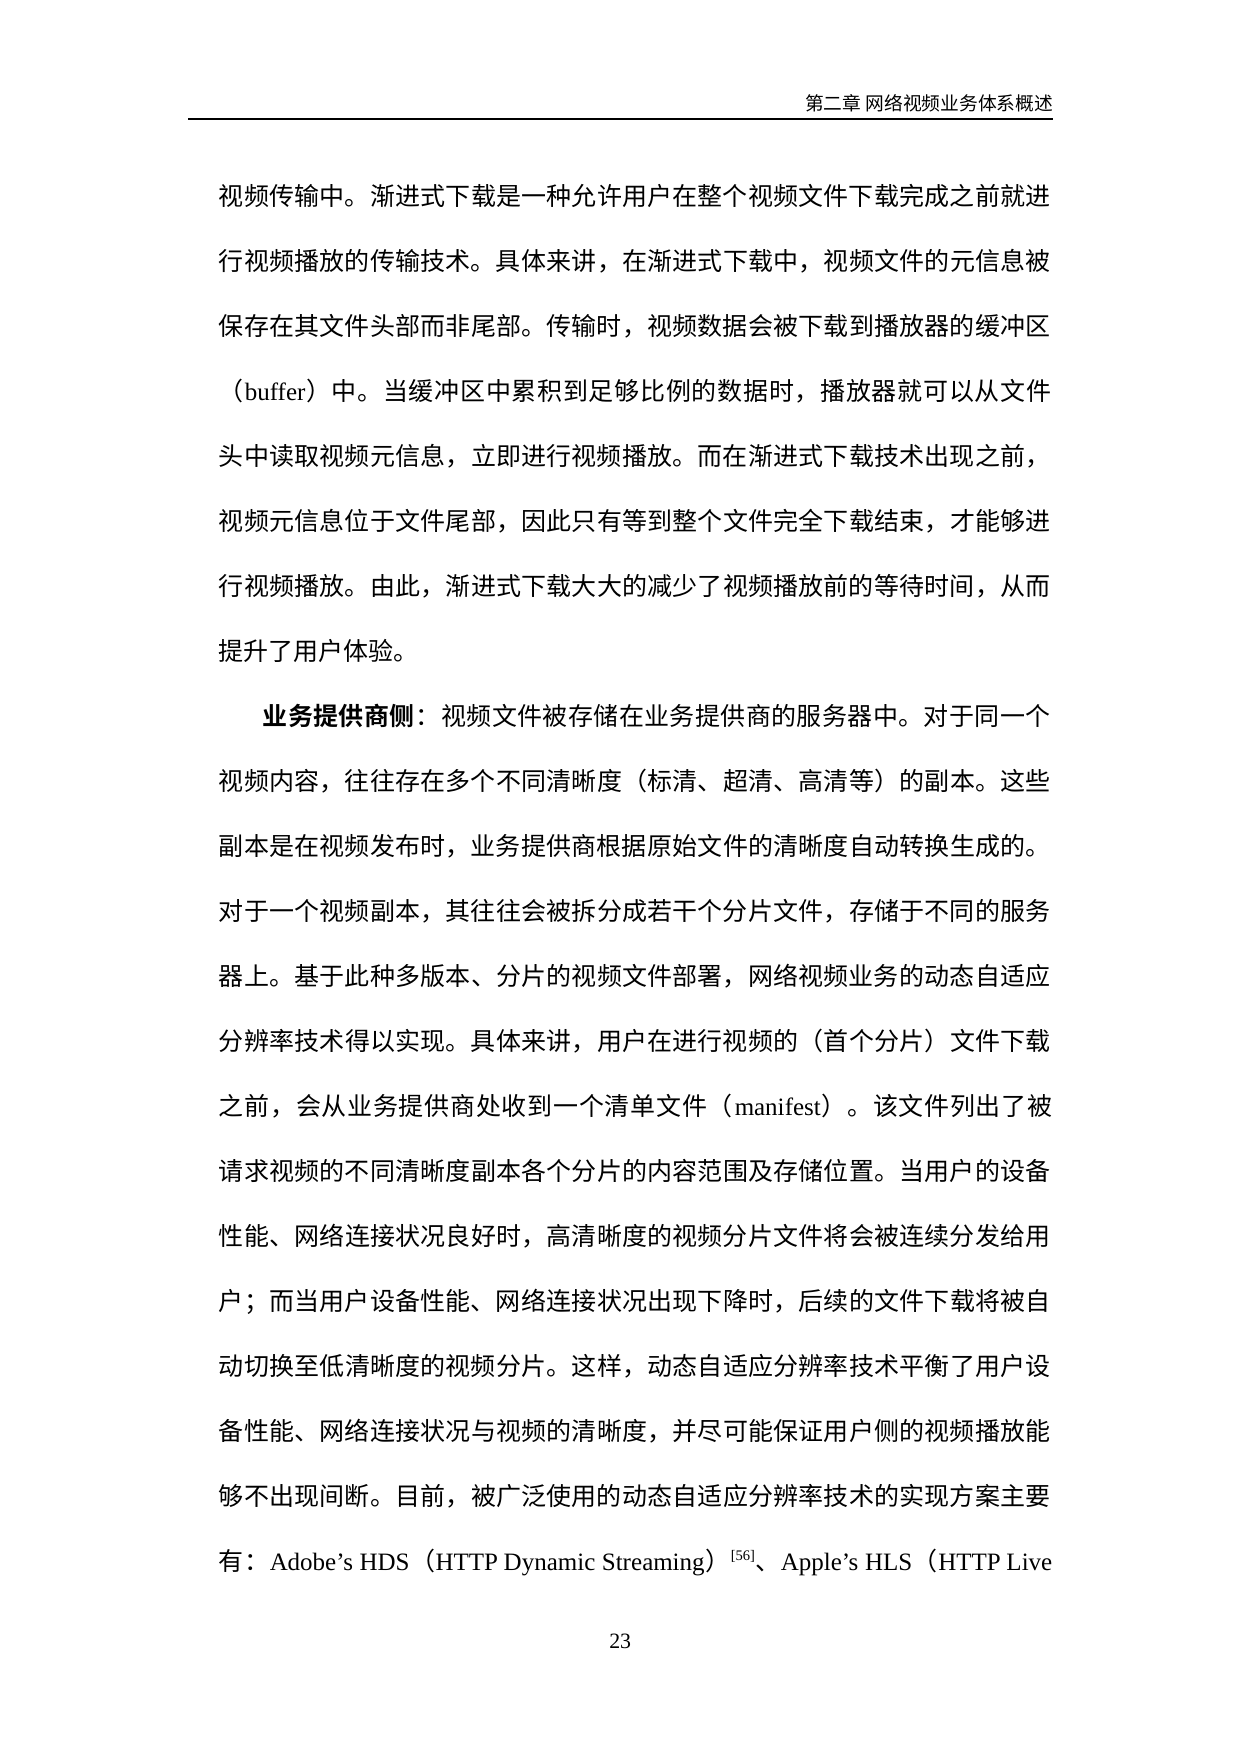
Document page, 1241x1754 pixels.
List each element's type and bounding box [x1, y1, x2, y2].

text [219, 162, 1053, 682]
text [219, 682, 1053, 1592]
